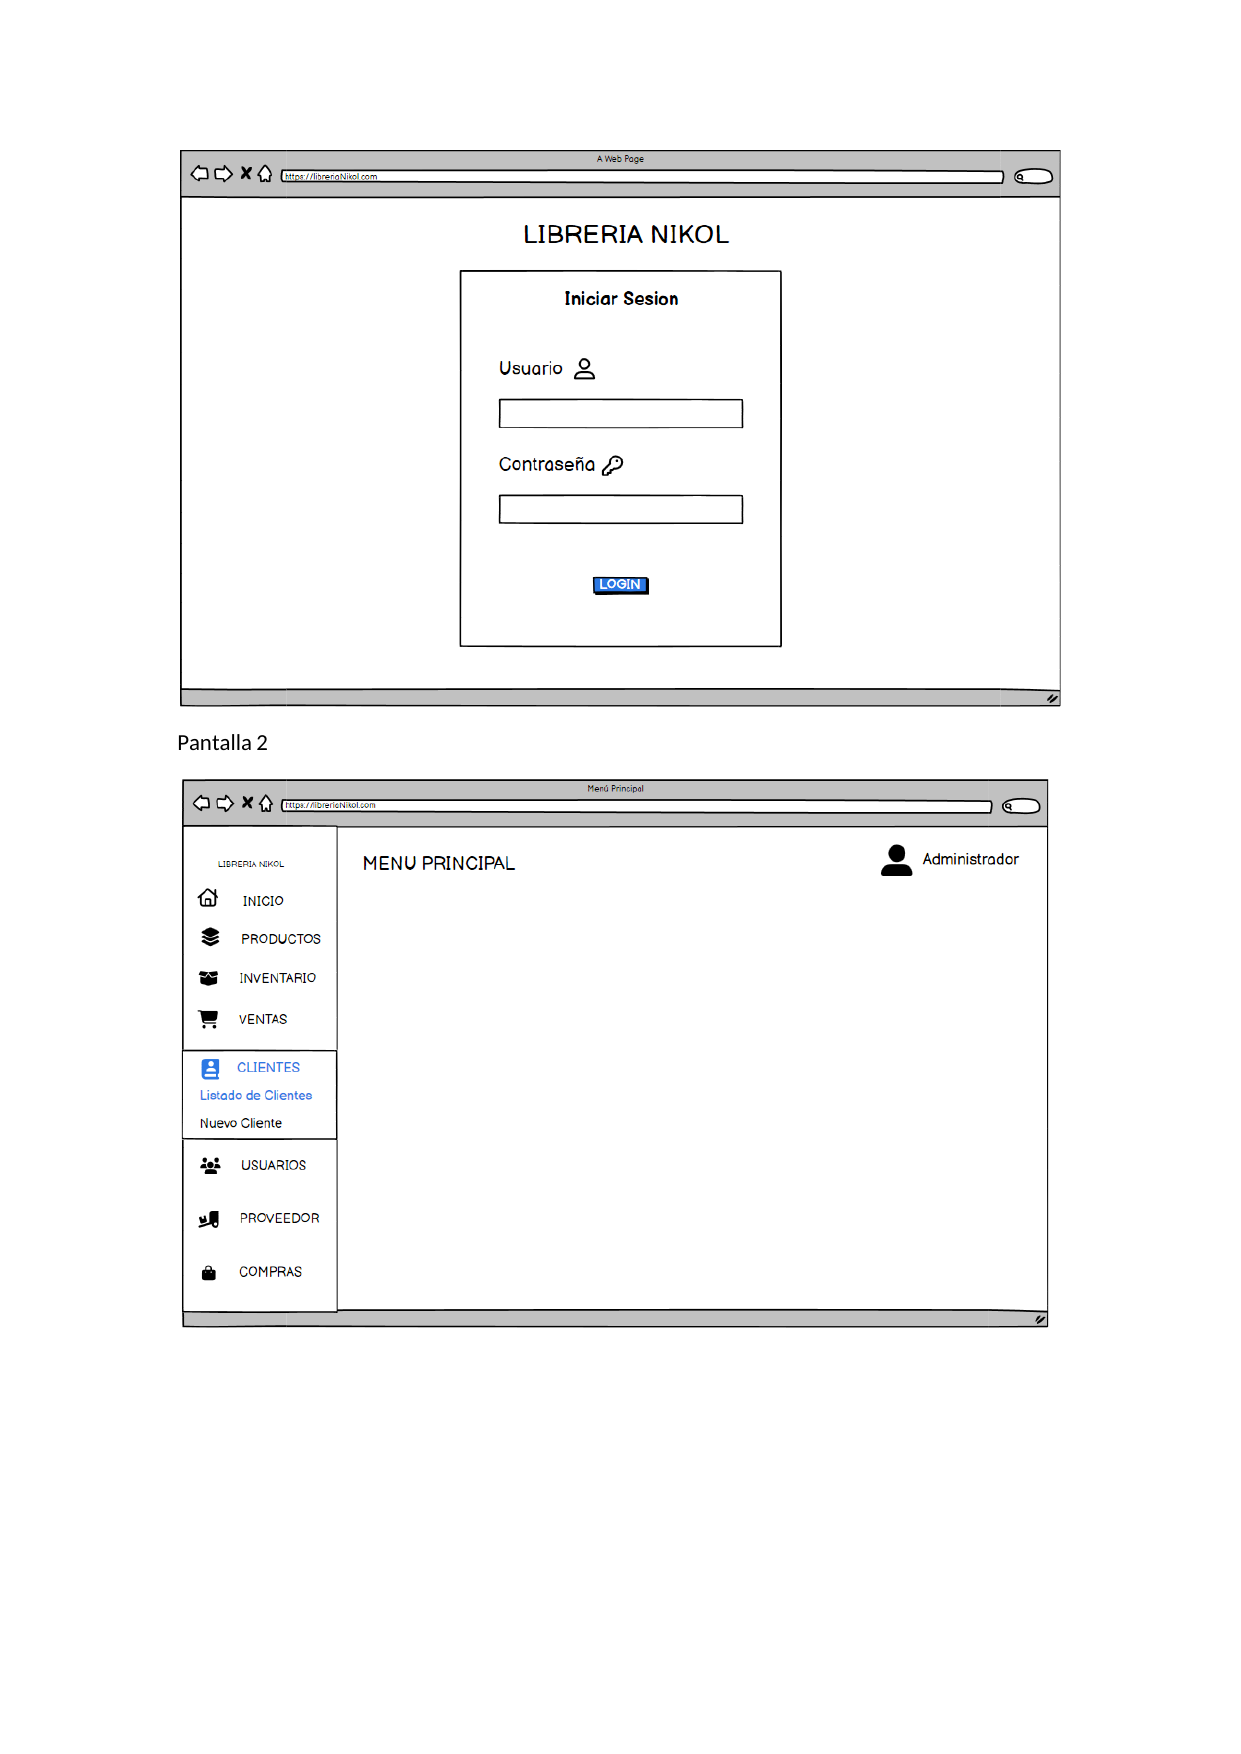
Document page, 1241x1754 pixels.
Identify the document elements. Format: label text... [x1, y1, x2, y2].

text Pantalla 2 [177, 728, 1090, 756]
picture [180, 150, 1061, 707]
picture [181, 779, 1049, 1328]
